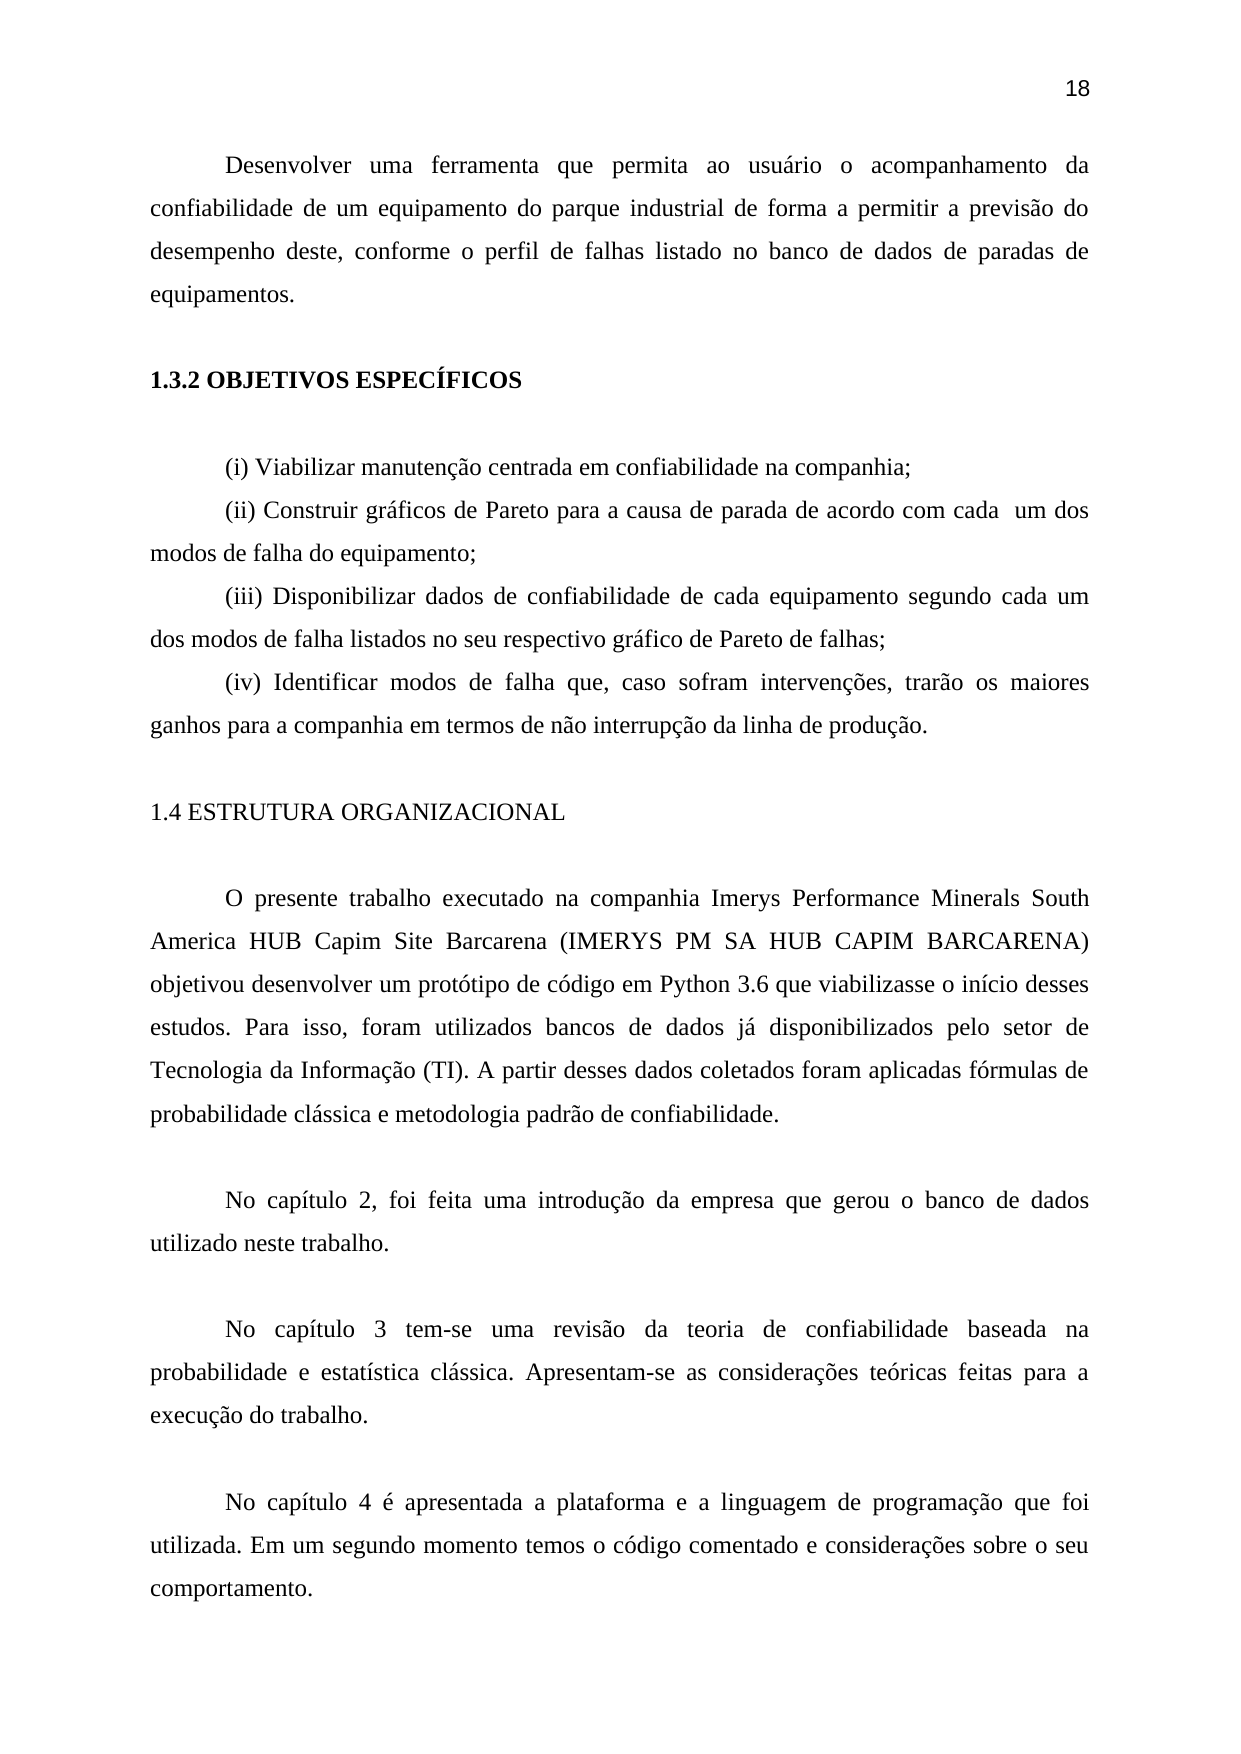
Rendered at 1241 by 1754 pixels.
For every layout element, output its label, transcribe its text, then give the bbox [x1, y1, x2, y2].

text 1.4 ESTRUTURA ORGANIZACIONAL [150, 797, 1090, 826]
text (iii) Disponibilizar dados de confiabilidade de cada equipamento segundo cada um dos modos de falha listados no seu respectivo gráfico de Pareto de falhas; [150, 581, 1090, 653]
text O presente trabalho executado na companhia Imerys Performance Minerals South America HUB Capim Site Barcarena (IMERYS PM SA HUB CAPIM BARCARENA) objetivou desenvolver um protótipo de código em Python 3.6 que viabilizasse o início desses estudos. Para isso, foram utilizados bancos de dados já disponibilizados pelo setor de Tecnologia da Informação (TI). A partir desses dados coletados foram aplicadas fórmulas de probabilidade clássica e metodologia padrão de confiabilidade. [150, 883, 1090, 1127]
text (iv) Identificar modos de falha que, caso sofram intervenções, trarão os maiores ganhos para a companhia em termos de não interrupção da linha de produção. [150, 667, 1090, 739]
text Desenvolver uma ferramenta que permita ao usuário o acompanhamento da confiabilidade de um equipamento do parque industrial de forma a permitir a previsão do desempenho deste, conforme o perfil de falhas listado no banco de dados de paradas de equipamentos. [150, 150, 1090, 308]
text (i) Viabilizar manutenção centrada em confiabilidade na companhia; [150, 452, 1090, 481]
text (ii) Construir gráficos de Pareto para a causa de parada de acordo com cada um dos modos de falha do equipamento; [150, 495, 1090, 567]
text 1.3.2 OBJETIVOS ESPECÍFICOS [150, 366, 1090, 394]
text No capítulo 3 tem-se uma revisão da teoria de confiabilidade baseada na probabilidade e estatística clássica. Apresentam-se as considerações teóricas feitas para a execução do trabalho. [150, 1314, 1090, 1429]
text No capítulo 4 é apresentada a plataforma e a linguagem de programação que foi utilizada. Em um segundo momento temos o código comentado e considerações sobre o seu comportamento. [150, 1487, 1090, 1602]
text No capítulo 2, foi feita uma introdução da empresa que gerou o banco de dados utilizado neste trabalho. [150, 1185, 1090, 1257]
